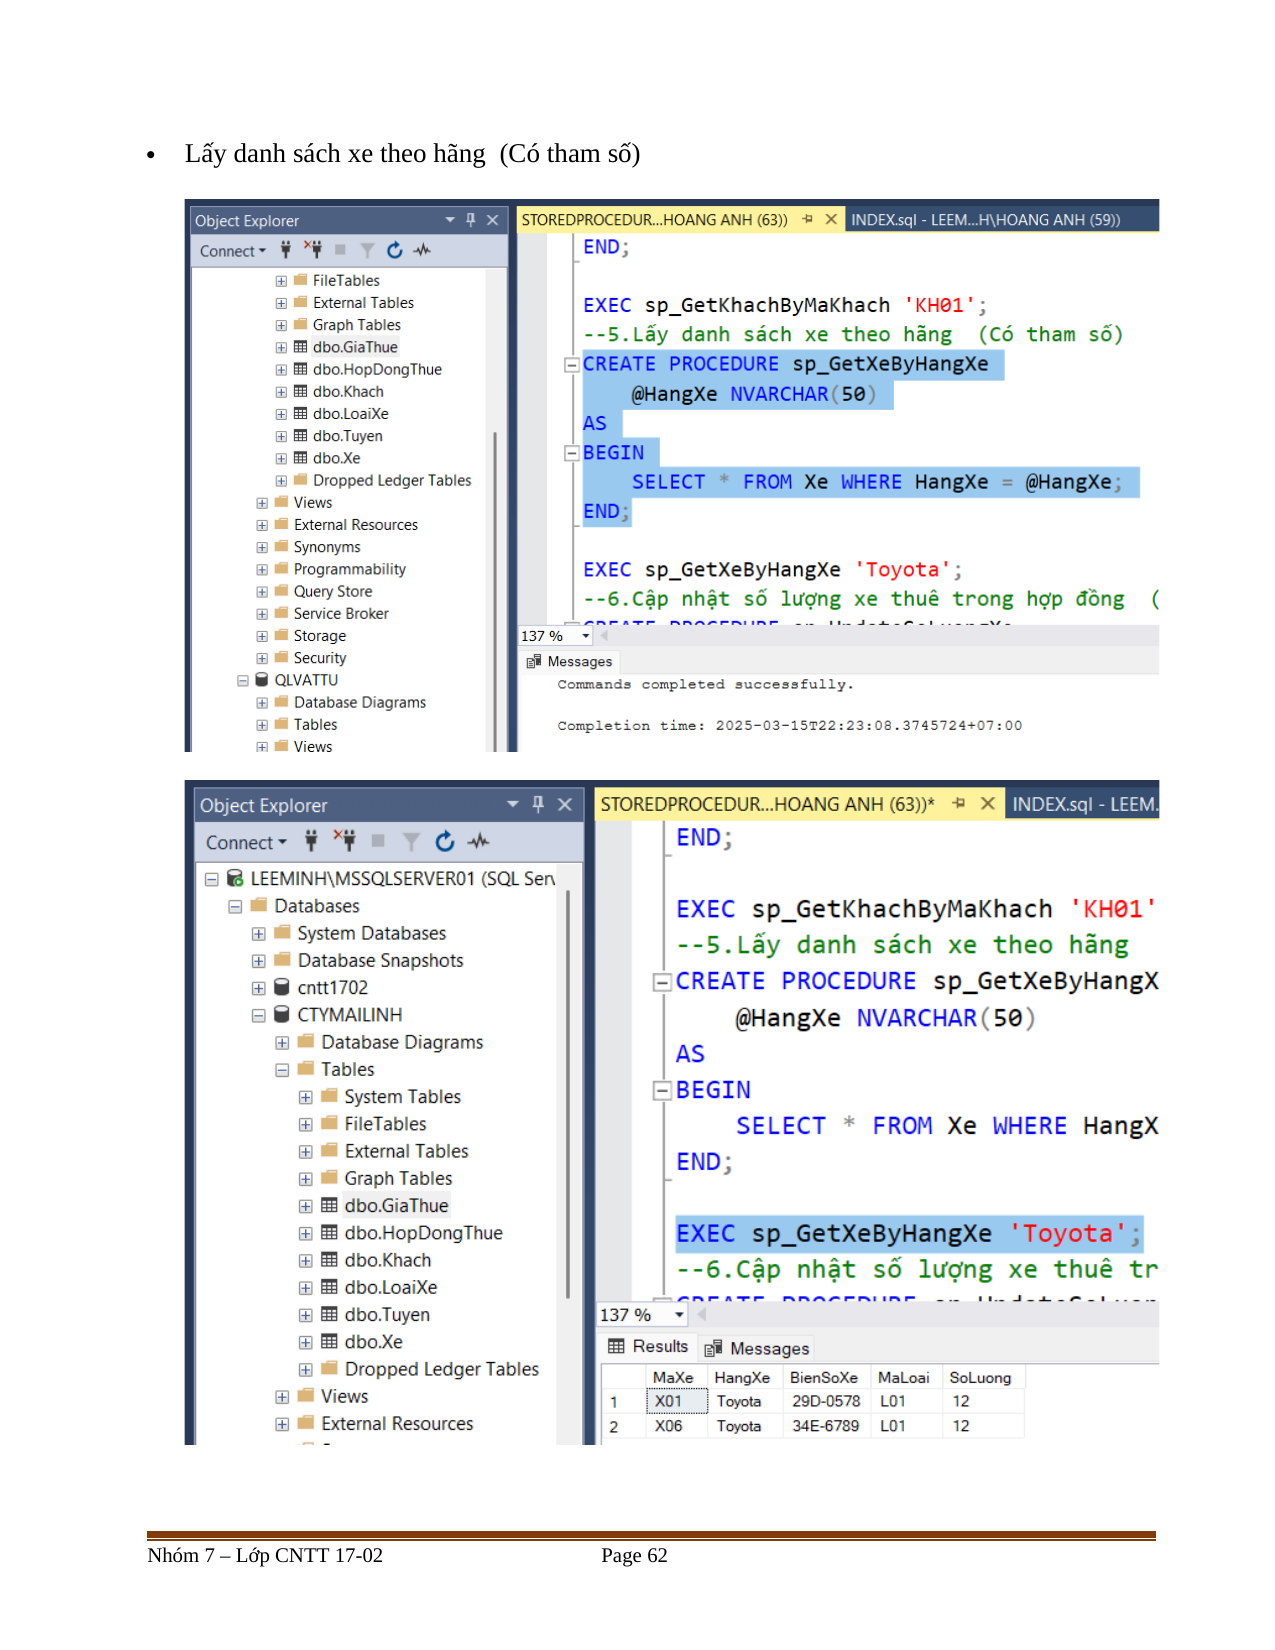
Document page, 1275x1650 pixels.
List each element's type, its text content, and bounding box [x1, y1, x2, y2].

picture [184, 199, 1160, 752]
picture [184, 780, 1160, 1445]
text Lấy danh sách xe theo hãng (Có tham số) [147, 137, 1156, 168]
